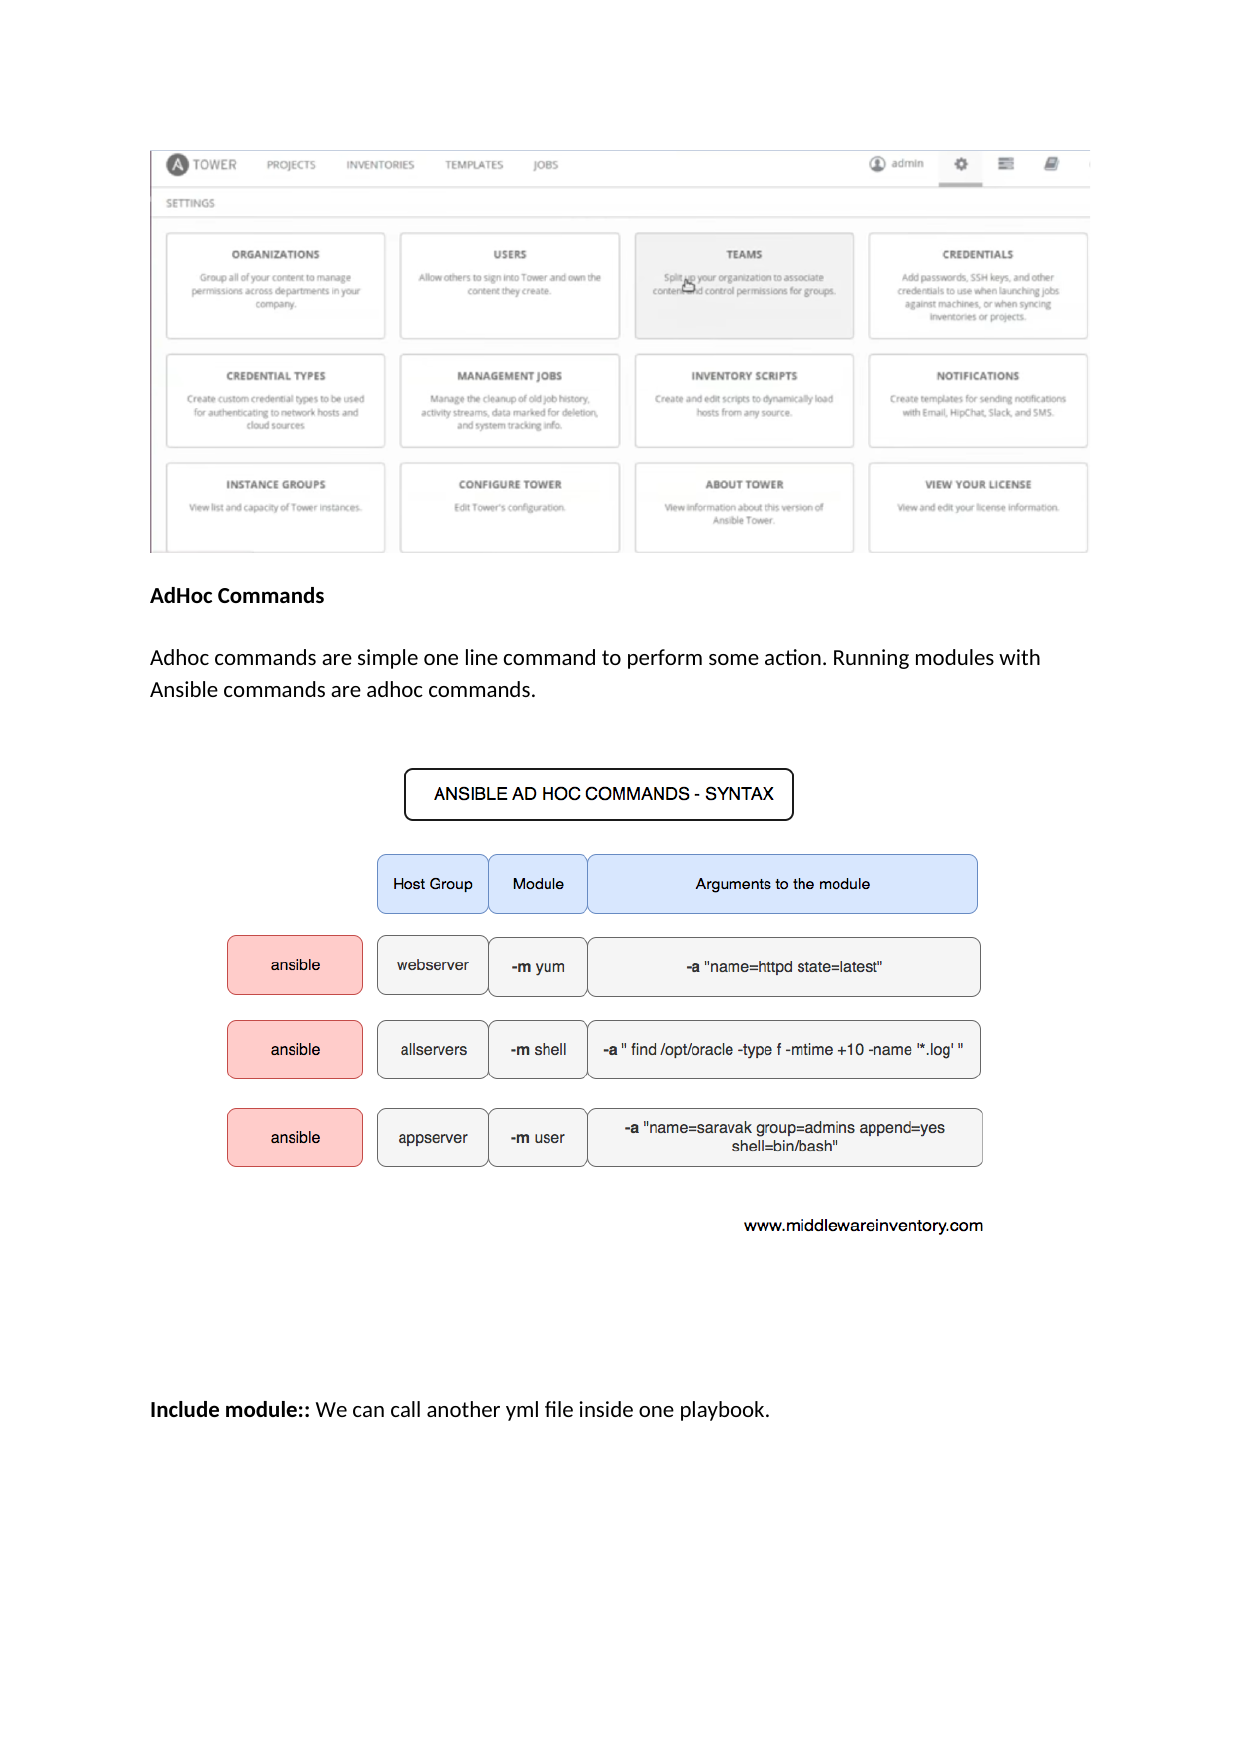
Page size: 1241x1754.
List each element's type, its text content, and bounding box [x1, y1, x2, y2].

text Adhoc commands are simple one line command to perform some action. Running modules with Ansible commands are adhoc commands. [150, 643, 1090, 703]
text Include module:: We can call another yml file inside one playbook. [150, 1395, 1090, 1423]
picture [150, 736, 1091, 1264]
picture [150, 150, 1091, 553]
text AdHoc Commands [150, 582, 1090, 609]
